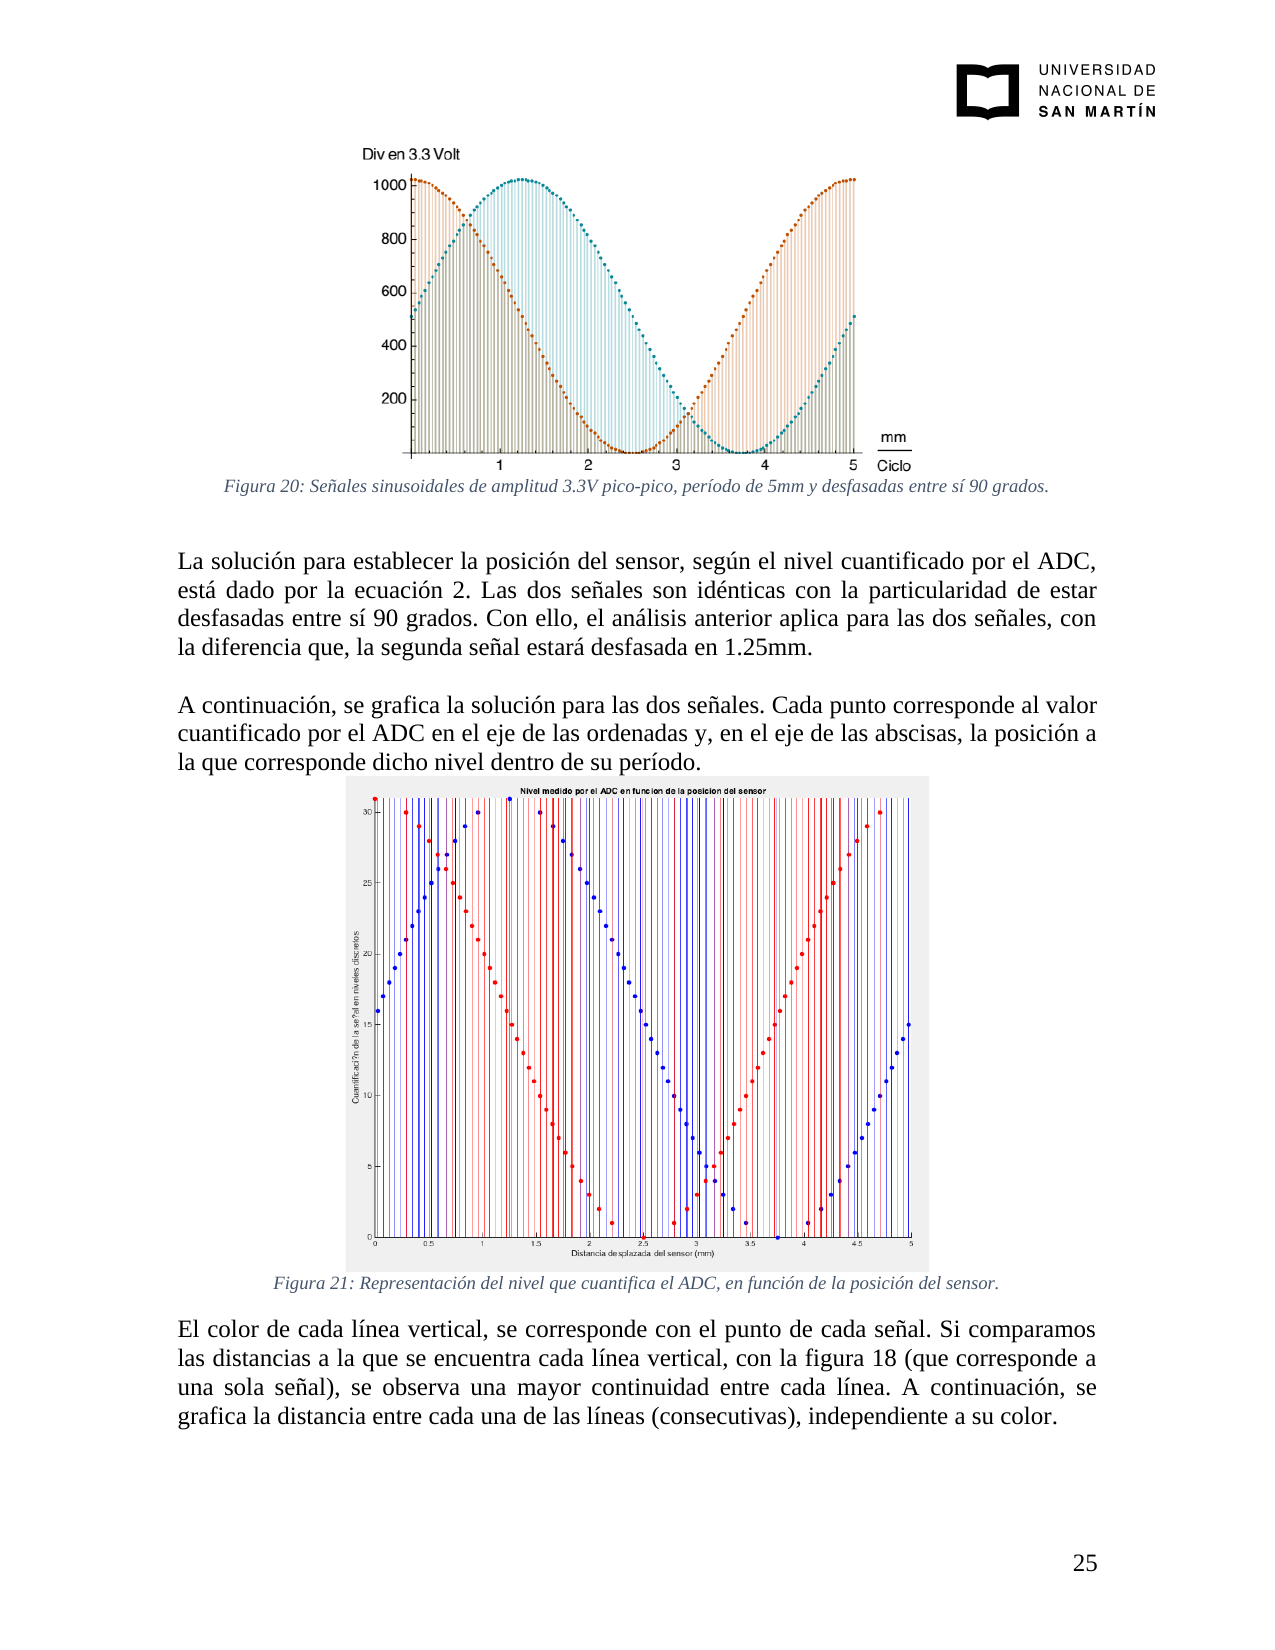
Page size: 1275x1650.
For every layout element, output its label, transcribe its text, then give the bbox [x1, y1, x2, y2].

picture [945, 55, 1165, 128]
picture [345, 776, 930, 1272]
text Figura 21: Representación del nivel que cuantifica el ADC, en función de la posición del sensor. [177, 1272, 1098, 1294]
text El color de cada línea vertical, se corresponde con el punto de cada señal. Si comparamos las distancias a la que se encuentra cada línea vertical, con la figura 18 (que corresponde a una sola señal), se observa una mayor continuidad entre cada línea. A continuación, se grafica la distancia entre cada una de las líneas (consecutivas), independiente a su color. [177, 1314, 1098, 1429]
text A continuación, se grafica la solución para las dos señales. Cada punto corresponde al valor cuantificado por el ADC en el eje de las ordenadas y, en el eje de las abscisas, la posición a la que corresponde dicho nivel dentro de su período. [177, 690, 1098, 776]
text Figura 20: Señales sinusoidales de amplitud 3.3V pico-pico, período de 5mm y desfasadas entre sí 90 grados. [177, 475, 1098, 496]
text La solución para establecer la posición del sensor, según el nivel cuantificado por el ADC, está dado por la ecuación 2. Las dos señales son idénticas con la particularidad de estar desfasadas entre sí 90 grados. Con ello, el análisis anterior aplica para las dos señales, con la diferencia que, la segunda señal estará desfasada en 1.25mm. [177, 546, 1098, 661]
